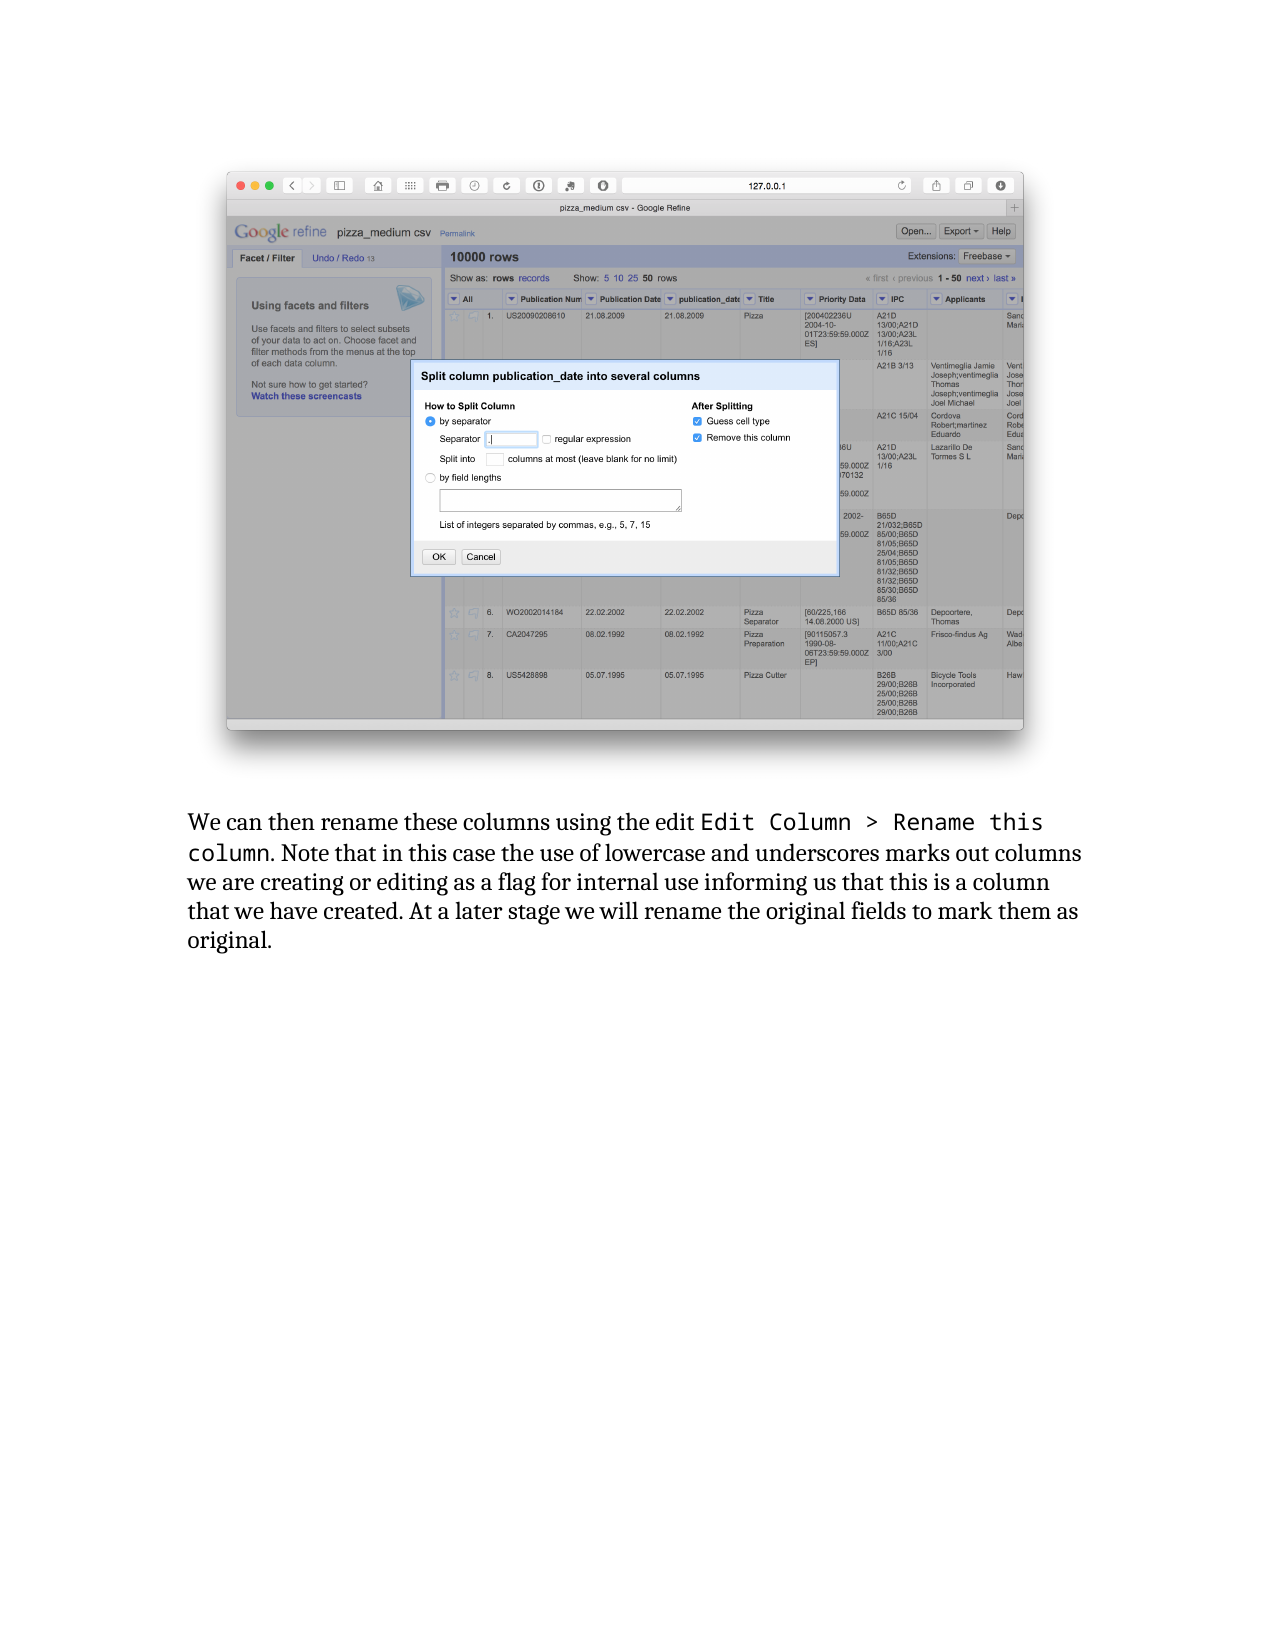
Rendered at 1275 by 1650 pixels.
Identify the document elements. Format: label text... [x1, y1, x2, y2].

picture [187, 150, 1063, 787]
text We can then rename these columns using the edit Edit Column > Rename this column. Note that in this case the use of lowercase and underscores marks out columns we are creating or editing as a flag for internal use informing us that this is a column that we have created. At a later stage we will rename the original fields to mark them as original. [187, 806, 1087, 954]
